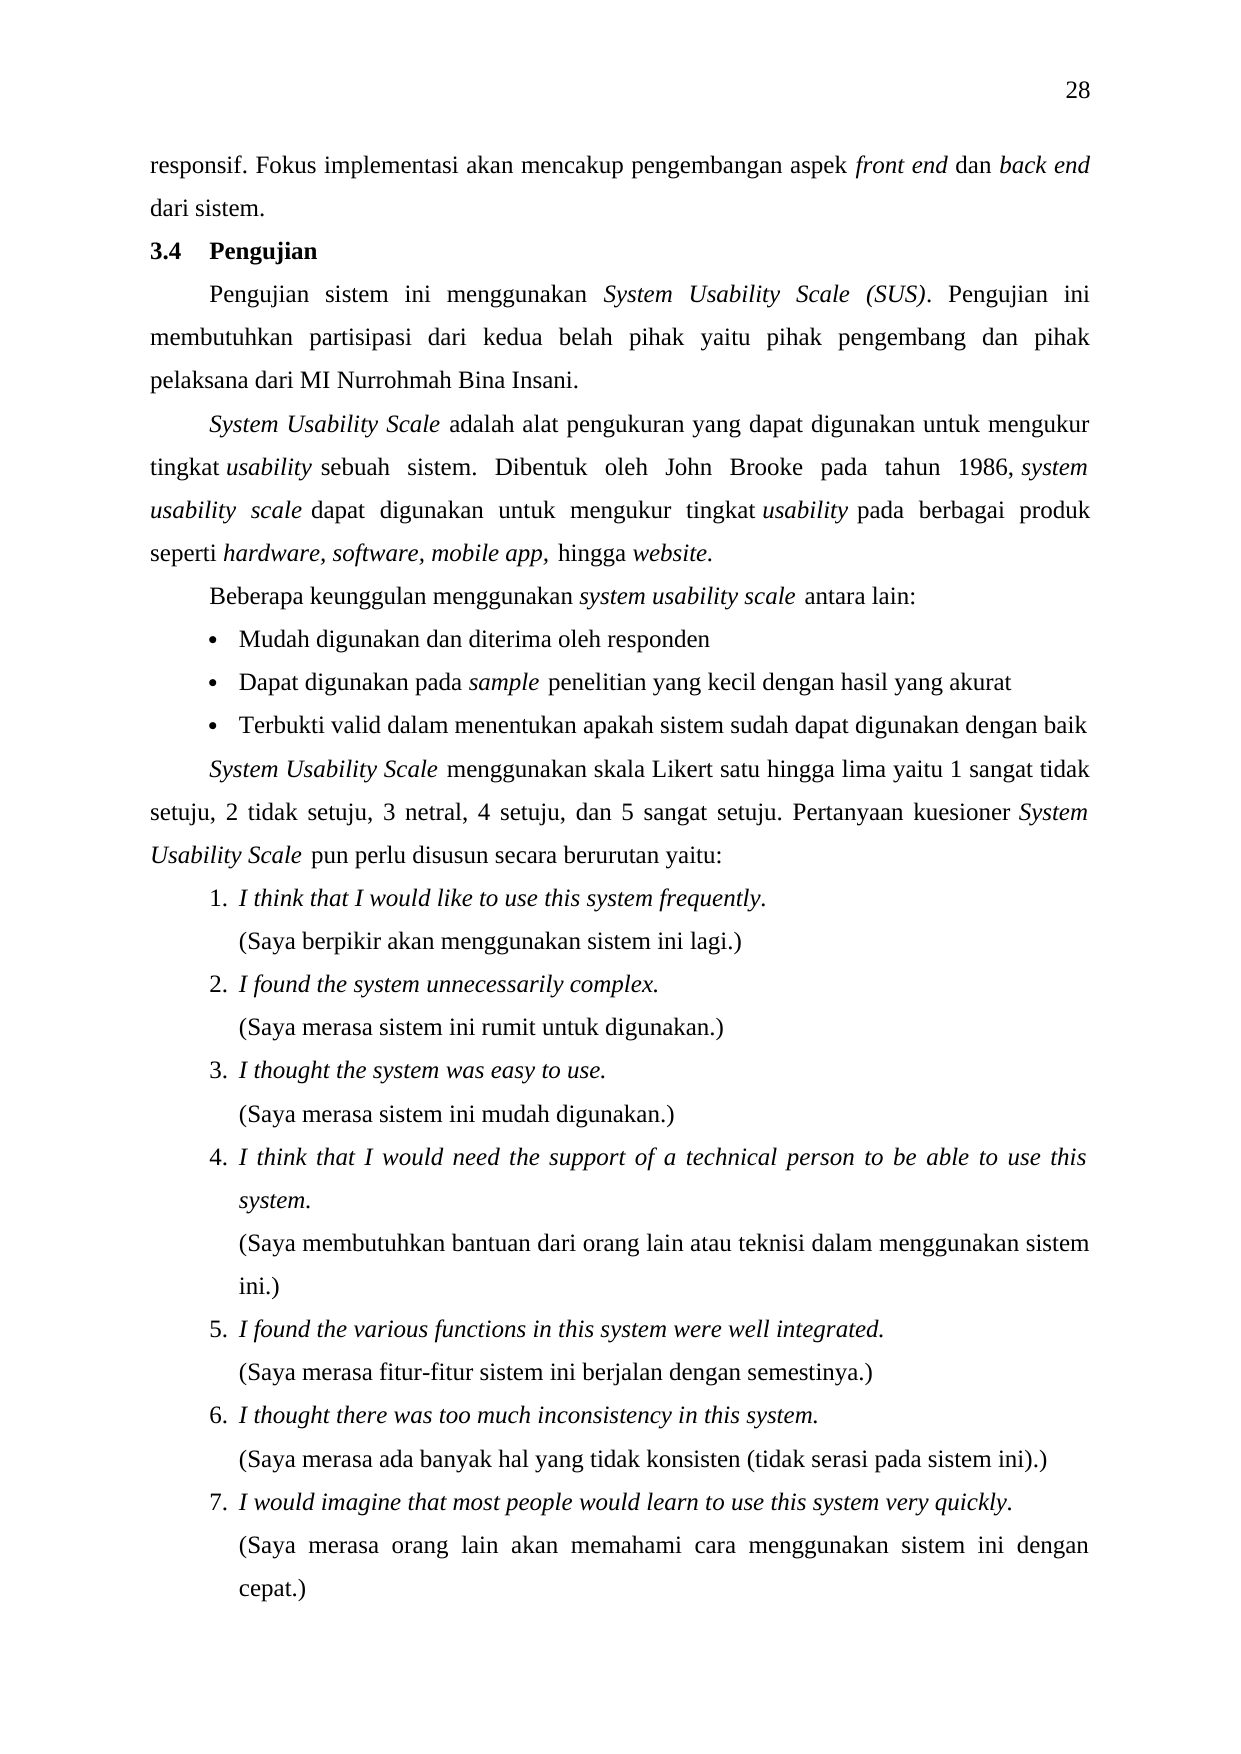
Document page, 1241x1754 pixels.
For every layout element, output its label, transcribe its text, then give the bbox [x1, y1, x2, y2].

text System Usability Scale menggunakan skala Likert satu hingga lima yaitu 1 sangat tidak setuju, 2 tidak setuju, 3 netral, 4 setuju, dan 5 sangat setuju. Pertanyaan kuesioner System Usability Scale pun perlu disusun secara berurutan yaitu: [150, 754, 1090, 869]
text (Saya merasa ada banyak hal yang tidak konsisten (tidak serasi pada sistem ini).) [209, 1444, 1090, 1472]
list I found the system unnecessarily complex. [209, 969, 1090, 998]
list I found the various functions in this system were well integrated. [209, 1314, 1090, 1343]
text (Saya berpikir akan menggunakan sistem ini lagi.) [239, 926, 1090, 955]
text Pengujian sistem ini menggunakan System Usability Scale (SUS). Pengujian ini membutuhkan partisipasi dari kedua belah pihak yaitu pihak pengembang dan pihak pelaksana dari MI Nurrohmah Bina Insani. [150, 279, 1090, 394]
text (Saya merasa sistem ini mudah digunakan.) [209, 1099, 1090, 1127]
list I thought the system was easy to use. [209, 1056, 1090, 1084]
text System Usability Scale adalah alat pengukuran yang dapat digunakan untuk mengukur tingkat usability sebuah sistem. Dibentuk oleh John Brooke pada tahun 1986, system usability scale dapat digunakan untuk mengukur tingkat usability pada berbagai produk seperti hardware, software, mobile app, hingga website. [150, 409, 1090, 567]
list Terbukti valid dalam menentukan apakah sistem sudah dapat digunakan dengan baik [209, 711, 1090, 739]
list I thought there was too much inconsistency in this system. [209, 1401, 1090, 1429]
text (Saya merasa sistem ini rumit untuk digunakan.) [209, 1012, 1090, 1041]
list I think that I would like to use this system frequently. [209, 883, 1090, 912]
subtitle Pengujian [150, 236, 1090, 265]
text (Saya merasa fitur-fitur sistem ini berjalan dengan semestinya.) [209, 1357, 1090, 1386]
text (Saya membutuhkan bantuan dari orang lain atau teknisi dalam menggunakan sistem ini.) [209, 1228, 1090, 1300]
list I would imagine that most people would learn to use this system very quickly. [209, 1487, 1090, 1516]
list Mudah digunakan dan diterima oleh responden [209, 624, 1090, 653]
list Dapat digunakan pada sample penelitian yang kecil dengan hasil yang akurat [209, 667, 1090, 696]
list I think that I would need the support of a technical person to be able to use this system. [209, 1142, 1090, 1214]
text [150, 150, 1090, 222]
text Beberapa keunggulan menggunakan system usability scale antara lain: [150, 581, 1090, 610]
text (Saya merasa orang lain akan memahami cara menggunakan sistem ini dengan cepat.) [209, 1530, 1090, 1602]
